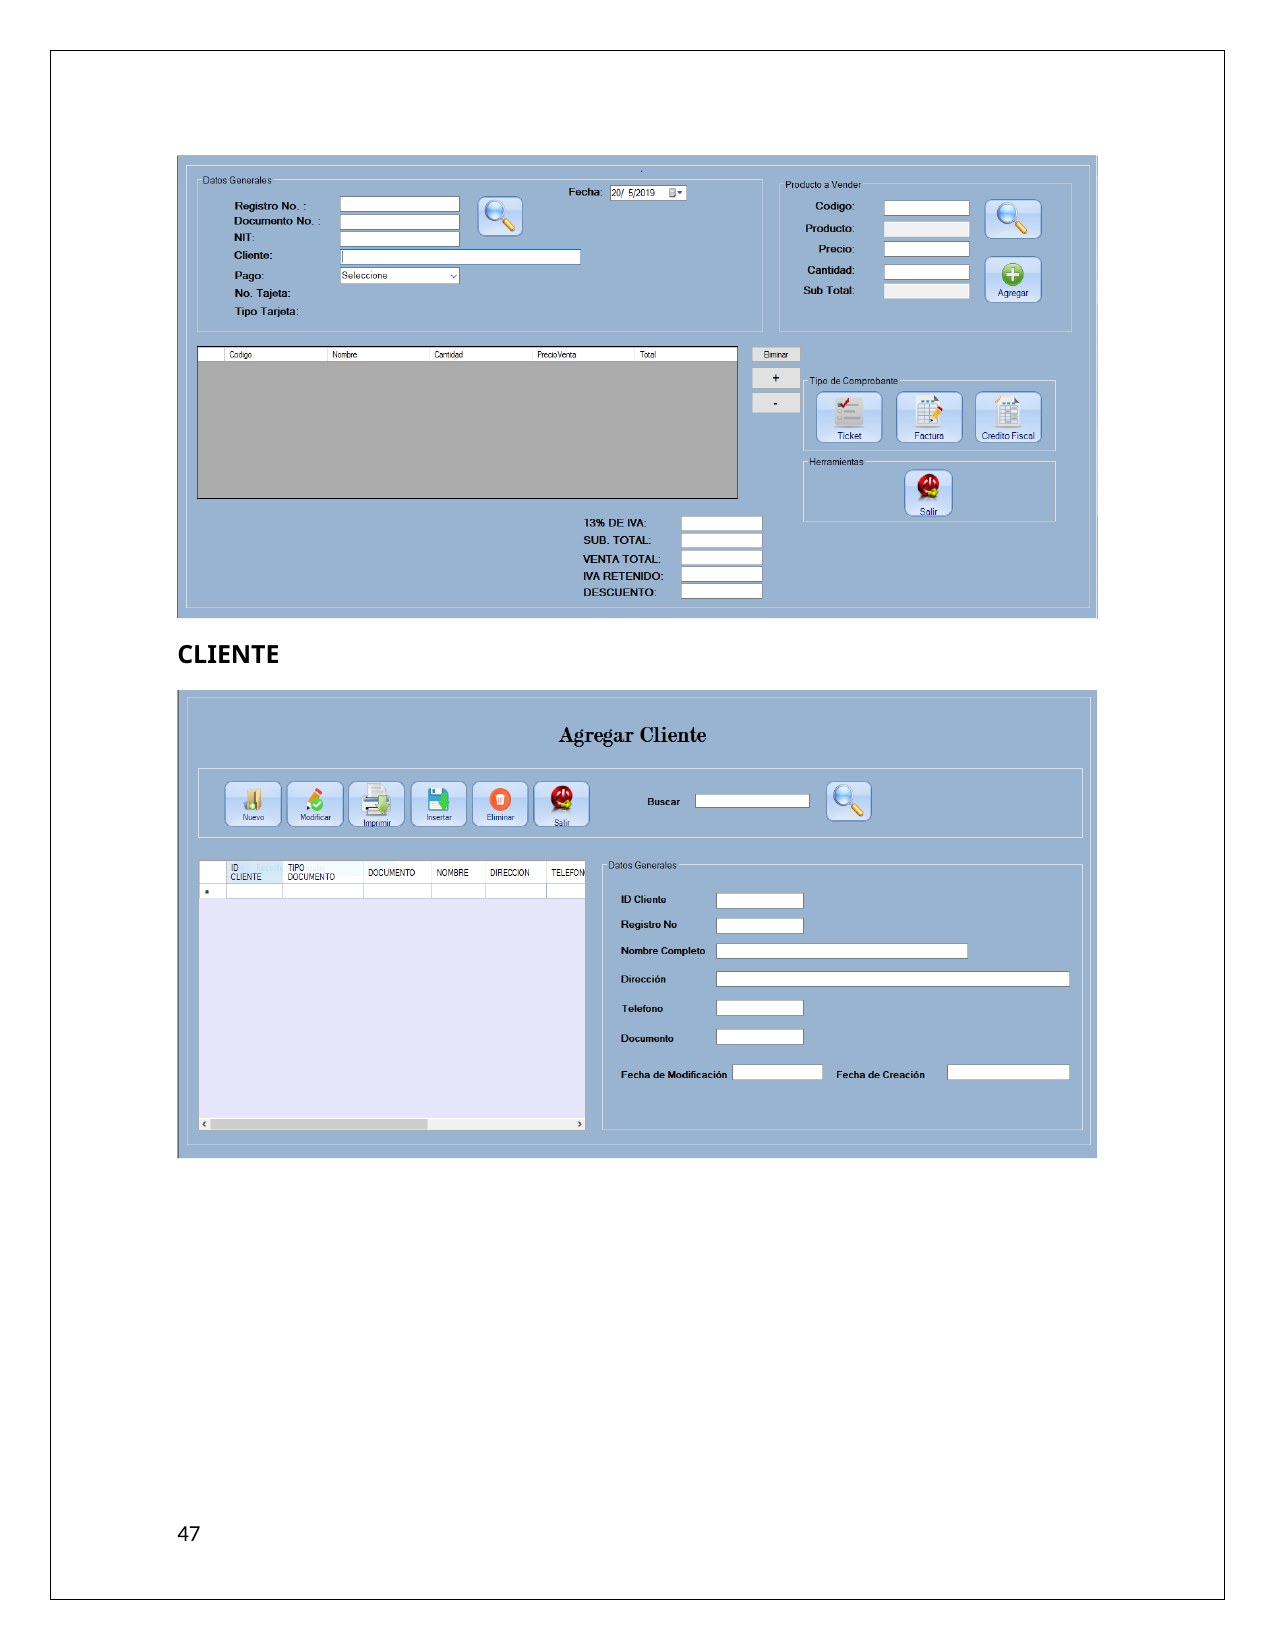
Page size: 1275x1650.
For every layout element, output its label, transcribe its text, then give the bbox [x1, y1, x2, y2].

picture [177, 147, 1098, 619]
text CLIENTE [177, 637, 1098, 671]
picture [177, 690, 1098, 1159]
